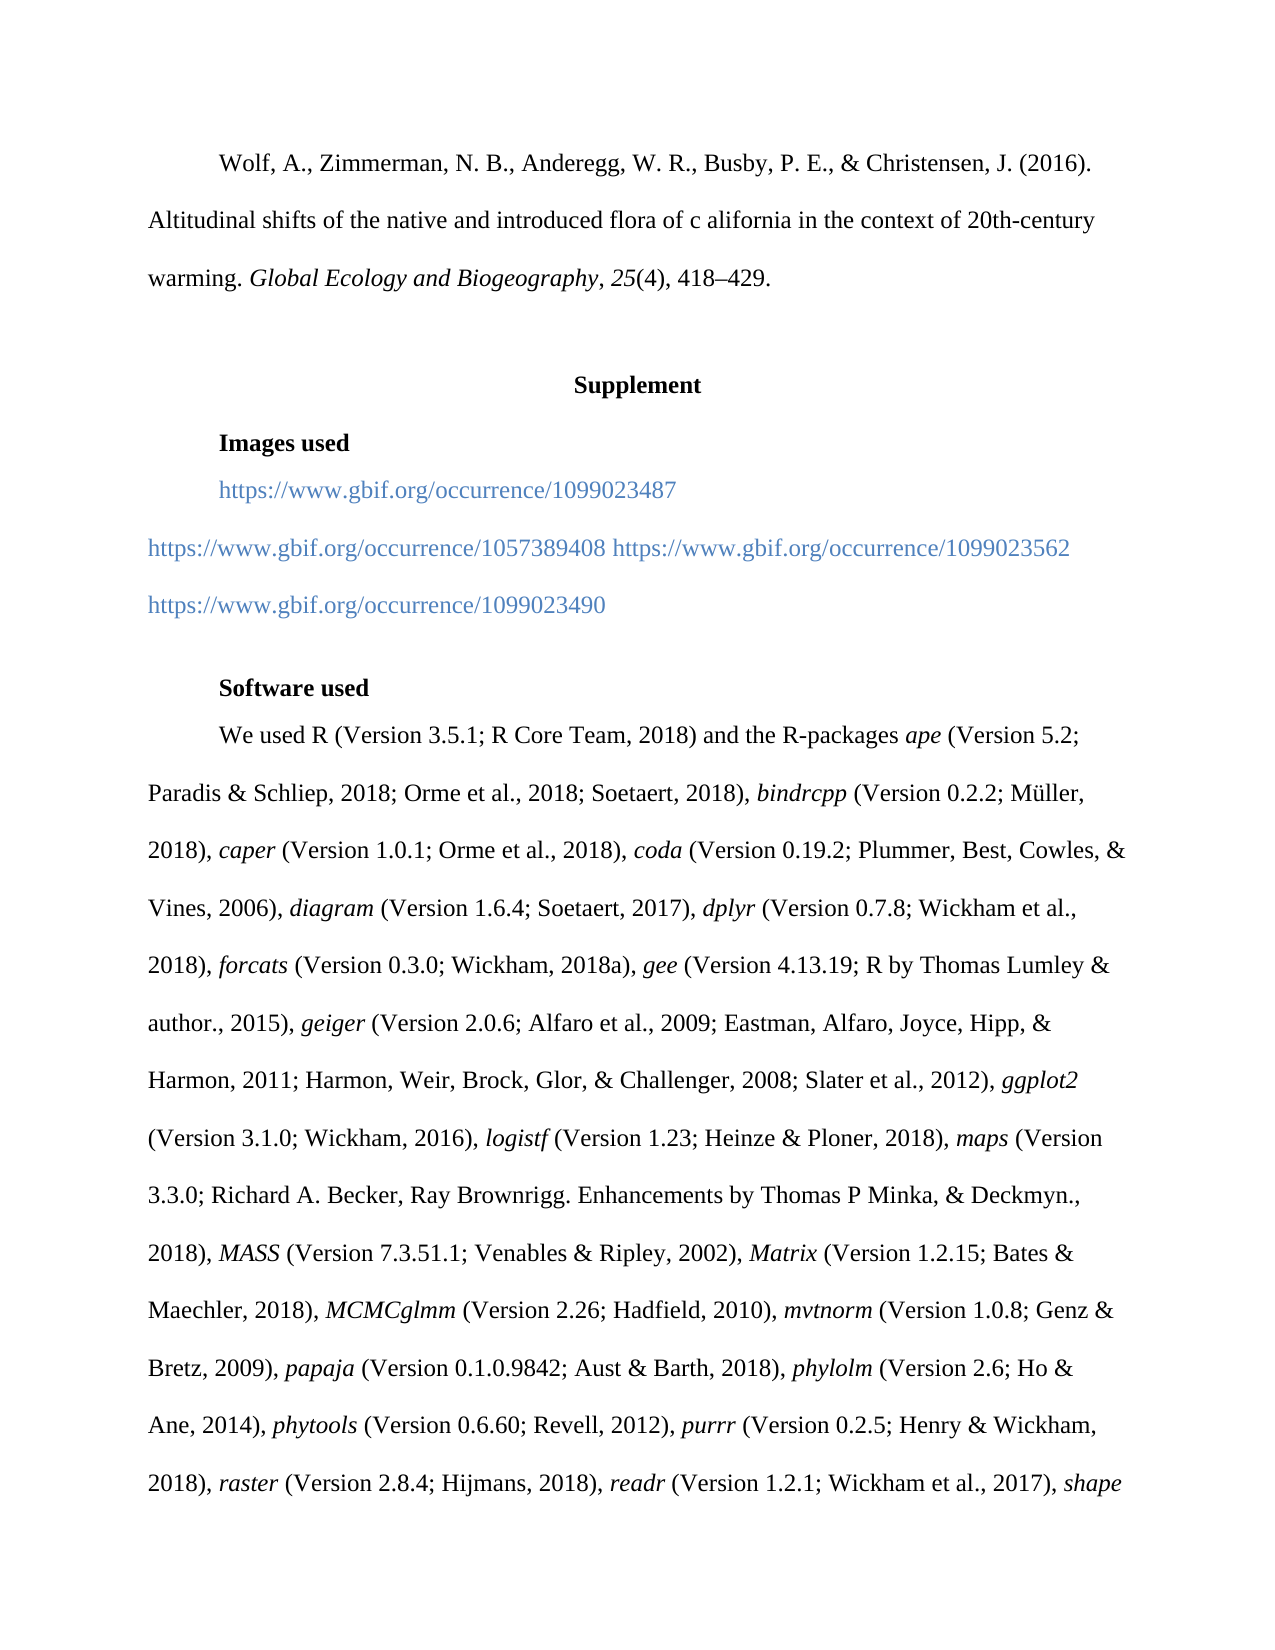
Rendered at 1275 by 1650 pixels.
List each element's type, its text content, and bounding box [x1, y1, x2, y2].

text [148, 720, 1127, 1496]
text https://www.gbif.org/occurrence/1099023487 https://www.gbif.org/occurrence/1057389408 https://www.gbif.org/occurrence/1099023562 https://www.gbif.org/occurrence/1099023490 [148, 475, 1127, 619]
subtitle Software used [148, 673, 1127, 701]
subtitle Images used [148, 428, 1127, 456]
subtitle Supplement [148, 370, 1127, 399]
text Wolf, A., Zimmerman, N. B., Anderegg, W. R., Busby, P. E., & Christensen, J. (2016). Altitudinal shifts of the native and introduced flora of c alifornia in the context of 20th-century warming. Global Ecology and Biogeography, 25(4), 418–429. [148, 148, 1127, 291]
